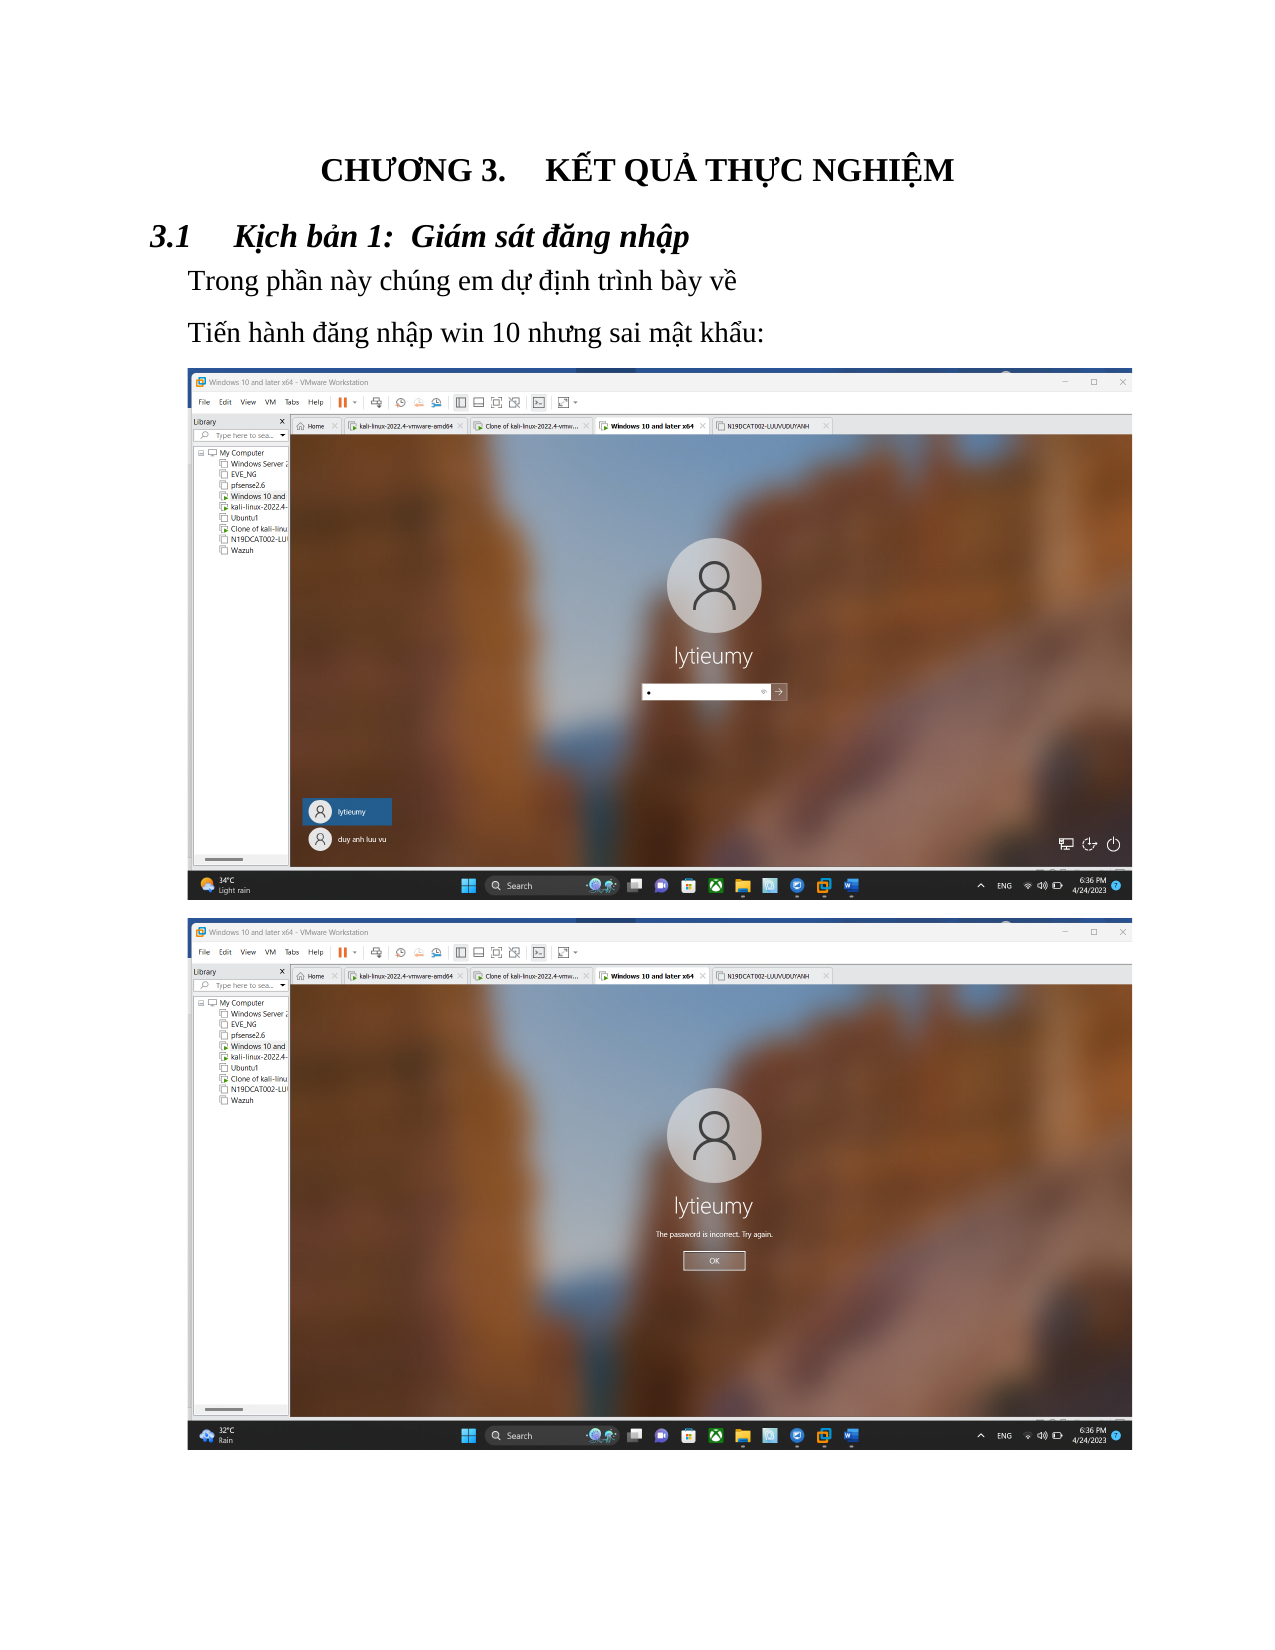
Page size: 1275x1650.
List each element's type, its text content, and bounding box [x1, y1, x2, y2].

subtitle KẾT QUẢ THỰC NGHIỆM [150, 150, 1125, 188]
picture [187, 368, 1133, 900]
text Trong phần này chúng em dự định trình bày về [150, 263, 1125, 296]
picture [187, 918, 1133, 1450]
subtitle Kịch bản 1: Giám sát đăng nhập [150, 217, 1125, 255]
text Tiến hành đăng nhập win 10 nhưng sai mật khẩu: [150, 316, 1125, 349]
